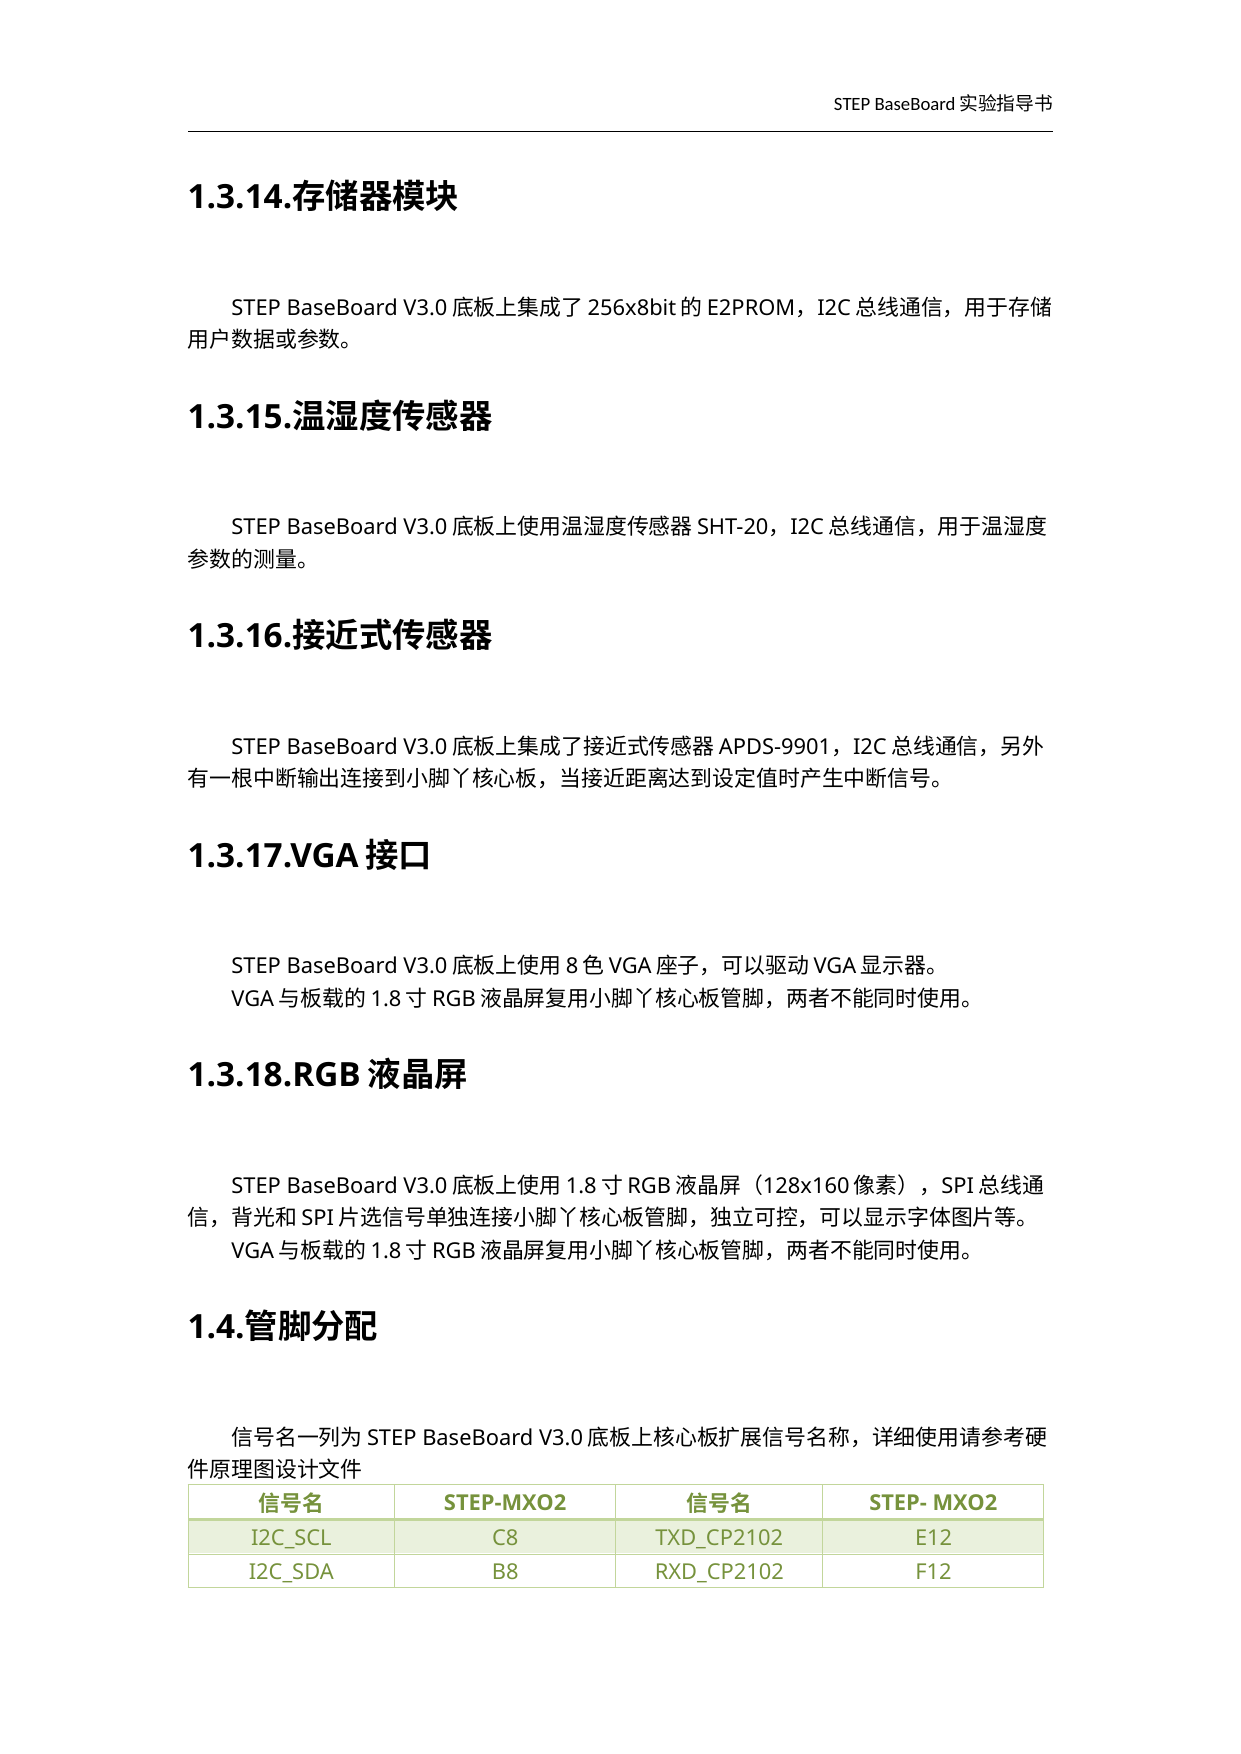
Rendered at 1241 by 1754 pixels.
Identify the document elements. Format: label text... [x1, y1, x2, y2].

text VGA与板载的1.8寸RGB液晶屏复用小脚丫核心板管脚，两者不能同时使用。 [187, 1232, 1053, 1265]
table_cell E12 [823, 1521, 1043, 1553]
table_cell F12 [823, 1555, 1043, 1587]
table_cell RXD_CP2102 [616, 1555, 822, 1587]
table_header 信号名 [616, 1485, 822, 1518]
text STEP BaseBoard V3.0底板上使用8色VGA座子，可以驱动VGA显示器。 [187, 948, 1053, 980]
table_cell B8 [395, 1555, 615, 1587]
subtitle 1.4.管脚分配 [187, 1292, 1053, 1357]
subtitle 1.3.17.VGA接口 [187, 820, 1053, 885]
table_header 信号名 [189, 1485, 394, 1518]
text STEP BaseBoard V3.0底板上使用温湿度传感器SHT-20，I2C总线通信，用于温湿度参数的测量。 [187, 509, 1053, 574]
text 信号名一列为STEP BaseBoard V3.0底板上核心板扩展信号名称，详细使用请参考硬件原理图设计文件 [187, 1419, 1053, 1484]
subtitle 1.3.15.温湿度传感器 [187, 381, 1053, 446]
subtitle 1.3.18.RGB液晶屏 [187, 1040, 1053, 1105]
text VGA与板载的1.8寸RGB液晶屏复用小脚丫核心板管脚，两者不能同时使用。 [187, 980, 1053, 1013]
subtitle 1.3.16.接近式传感器 [187, 601, 1053, 666]
table_header STEP- MXO2 [823, 1485, 1043, 1518]
table_cell I2C_SCL [189, 1521, 394, 1553]
text STEP BaseBoard V3.0底板上使用1.8寸RGB液晶屏（128x160像素），SPI总线通信，背光和SPI片选信号单独连接小脚丫核心板管脚，独立可控，可以显示字体图片等。 [187, 1167, 1053, 1232]
table_cell TXD_CP2102 [616, 1521, 822, 1553]
text STEP BaseBoard V3.0底板上集成了256x8bit的E2PROM，I2C总线通信，用于存储用户数据或参数。 [187, 289, 1053, 354]
table_cell C8 [395, 1521, 615, 1553]
text STEP BaseBoard V3.0底板上集成了接近式传感器APDS-9901，I2C总线通信，另外有一根中断输出连接到小脚丫核心板，当接近距离达到设定值时产生中断信号。 [187, 728, 1053, 793]
table_cell I2C_SDA [189, 1555, 394, 1587]
table_header STEP-MXO2 [395, 1485, 615, 1518]
subtitle 1.3.14.存储器模块 [187, 162, 1053, 227]
